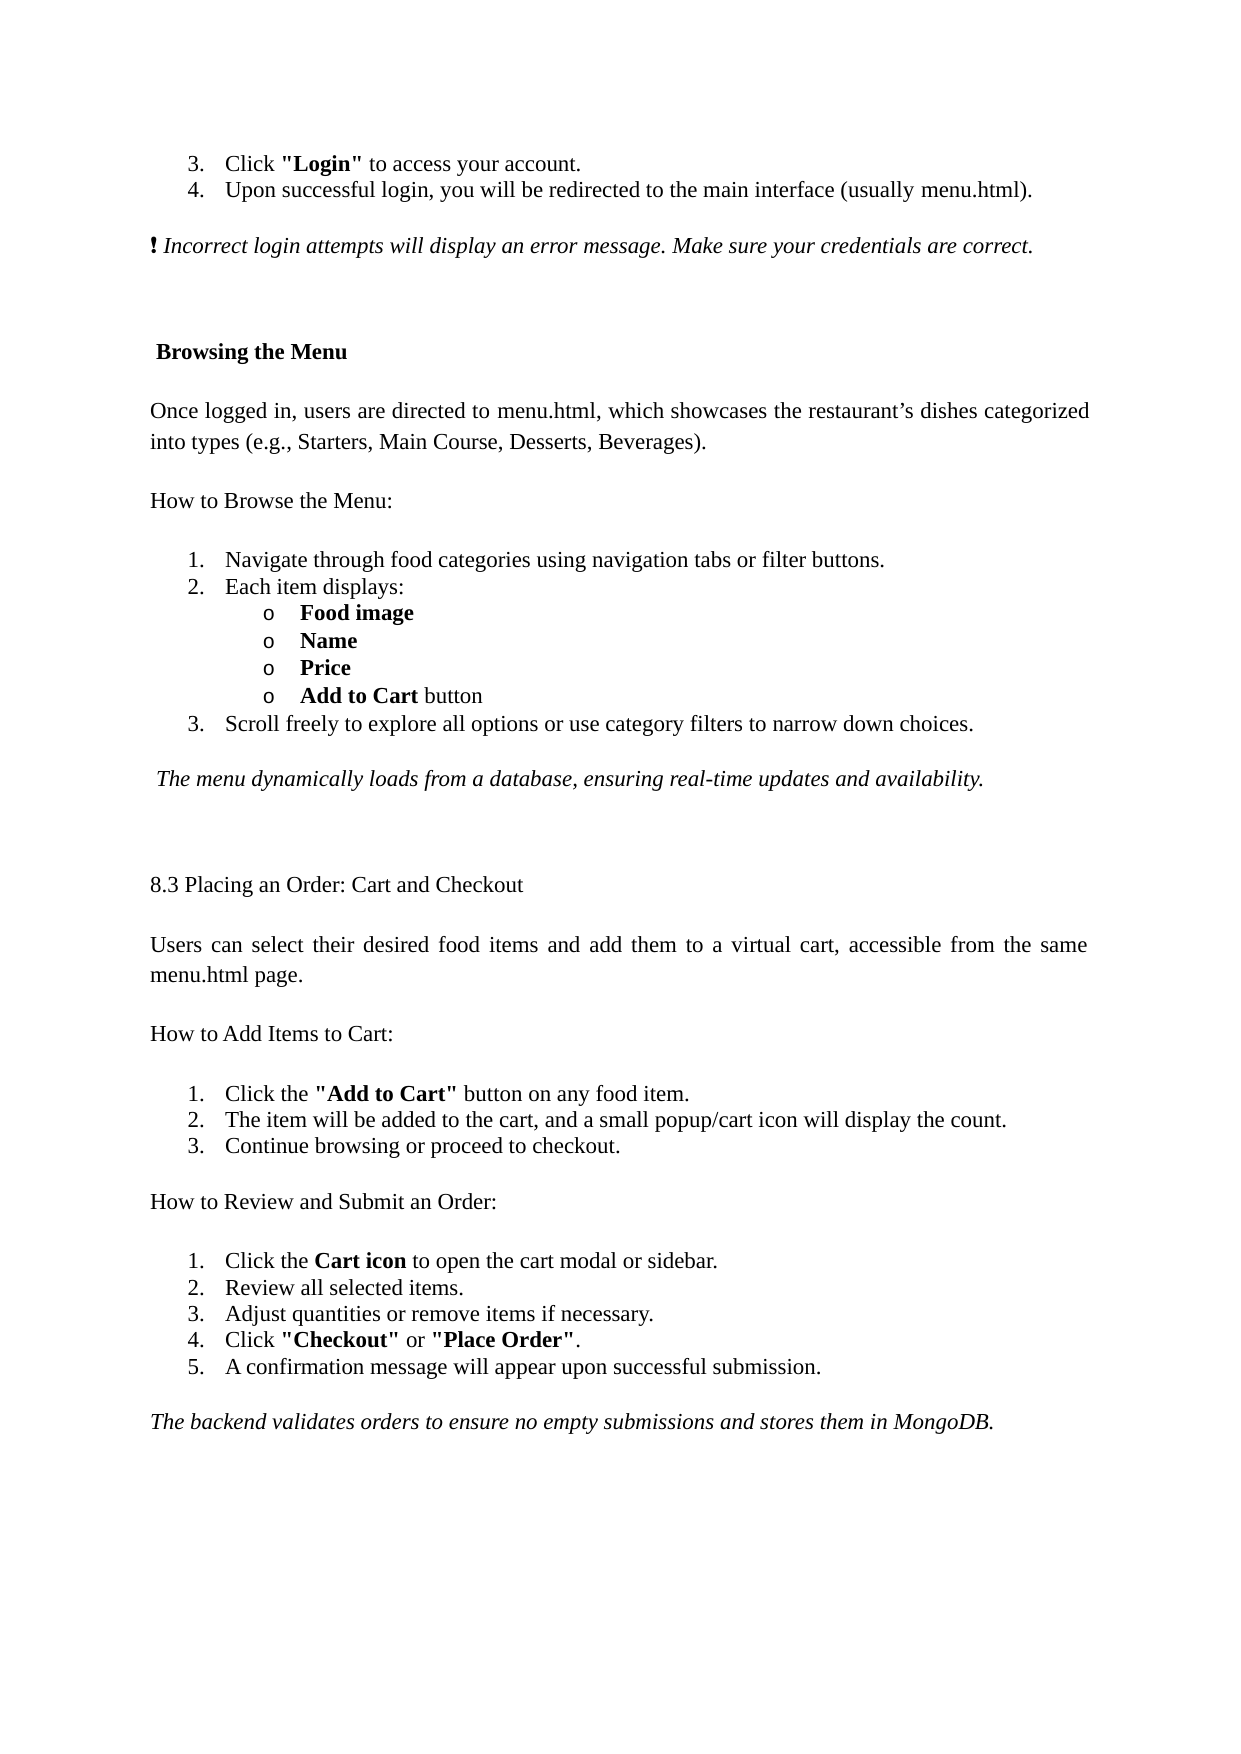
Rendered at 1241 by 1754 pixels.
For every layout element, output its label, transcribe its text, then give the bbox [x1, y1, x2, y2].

list Click the "Add to Cart" button on any food item. [187, 1080, 1090, 1106]
list Add to Cart button [262, 682, 1090, 709]
subtitle How to Review and Submit an Order: [150, 1188, 1090, 1214]
list A confirmation message will appear upon successful submission. [187, 1353, 1090, 1379]
list The item will be added to the cart, and a small popup/cart icon will display the count. [187, 1106, 1090, 1132]
list Continue browsing or proceed to checkout. [187, 1132, 1090, 1159]
subtitle How to Browse the Menu: [150, 487, 1090, 513]
list Each item displays: [187, 573, 1090, 599]
list Adjust quantities or remove items if necessary. [187, 1300, 1090, 1326]
subtitle Browsing the Menu [150, 338, 1090, 364]
list Upon successful login, you will be redirected to the main interface (usually menu.html). [187, 176, 1090, 203]
list Name [262, 627, 1090, 654]
list Food image [262, 599, 1090, 627]
text The menu dynamically loads from a database, ensuring real-time updates and availability. [150, 765, 1090, 791]
list Price [262, 654, 1090, 682]
text ❗ Incorrect login attempts will display an error message. Make sure your credentials are correct. [150, 232, 1090, 258]
list Click the Cart icon to open the cart modal or sidebar. [187, 1247, 1090, 1274]
subtitle How to Add Items to Cart: [150, 1020, 1090, 1047]
list Scroll freely to explore all options or use category filters to narrow down choices. [187, 709, 1090, 736]
list Click "Checkout" or "Place Order". [187, 1326, 1090, 1353]
list Navigate through food categories using navigation tabs or filter buttons. [187, 546, 1090, 573]
text The backend validates orders to ensure no empty submissions and stores them in MongoDB. [150, 1408, 1090, 1434]
list Review all selected items. [187, 1274, 1090, 1300]
text Once logged in, users are directed to menu.html, which showcases the restaurant’s dishes categorized into types (e.g., Starters, Main Course, Desserts, Beverages). [150, 397, 1090, 454]
list Click "Login" to access your account. [187, 150, 1090, 176]
text Users can select their desired food items and add them to a virtual cart, accessible from the same menu.html page. [150, 931, 1090, 987]
subtitle 8.3 Placing an Order: Cart and Checkout [150, 871, 1090, 898]
